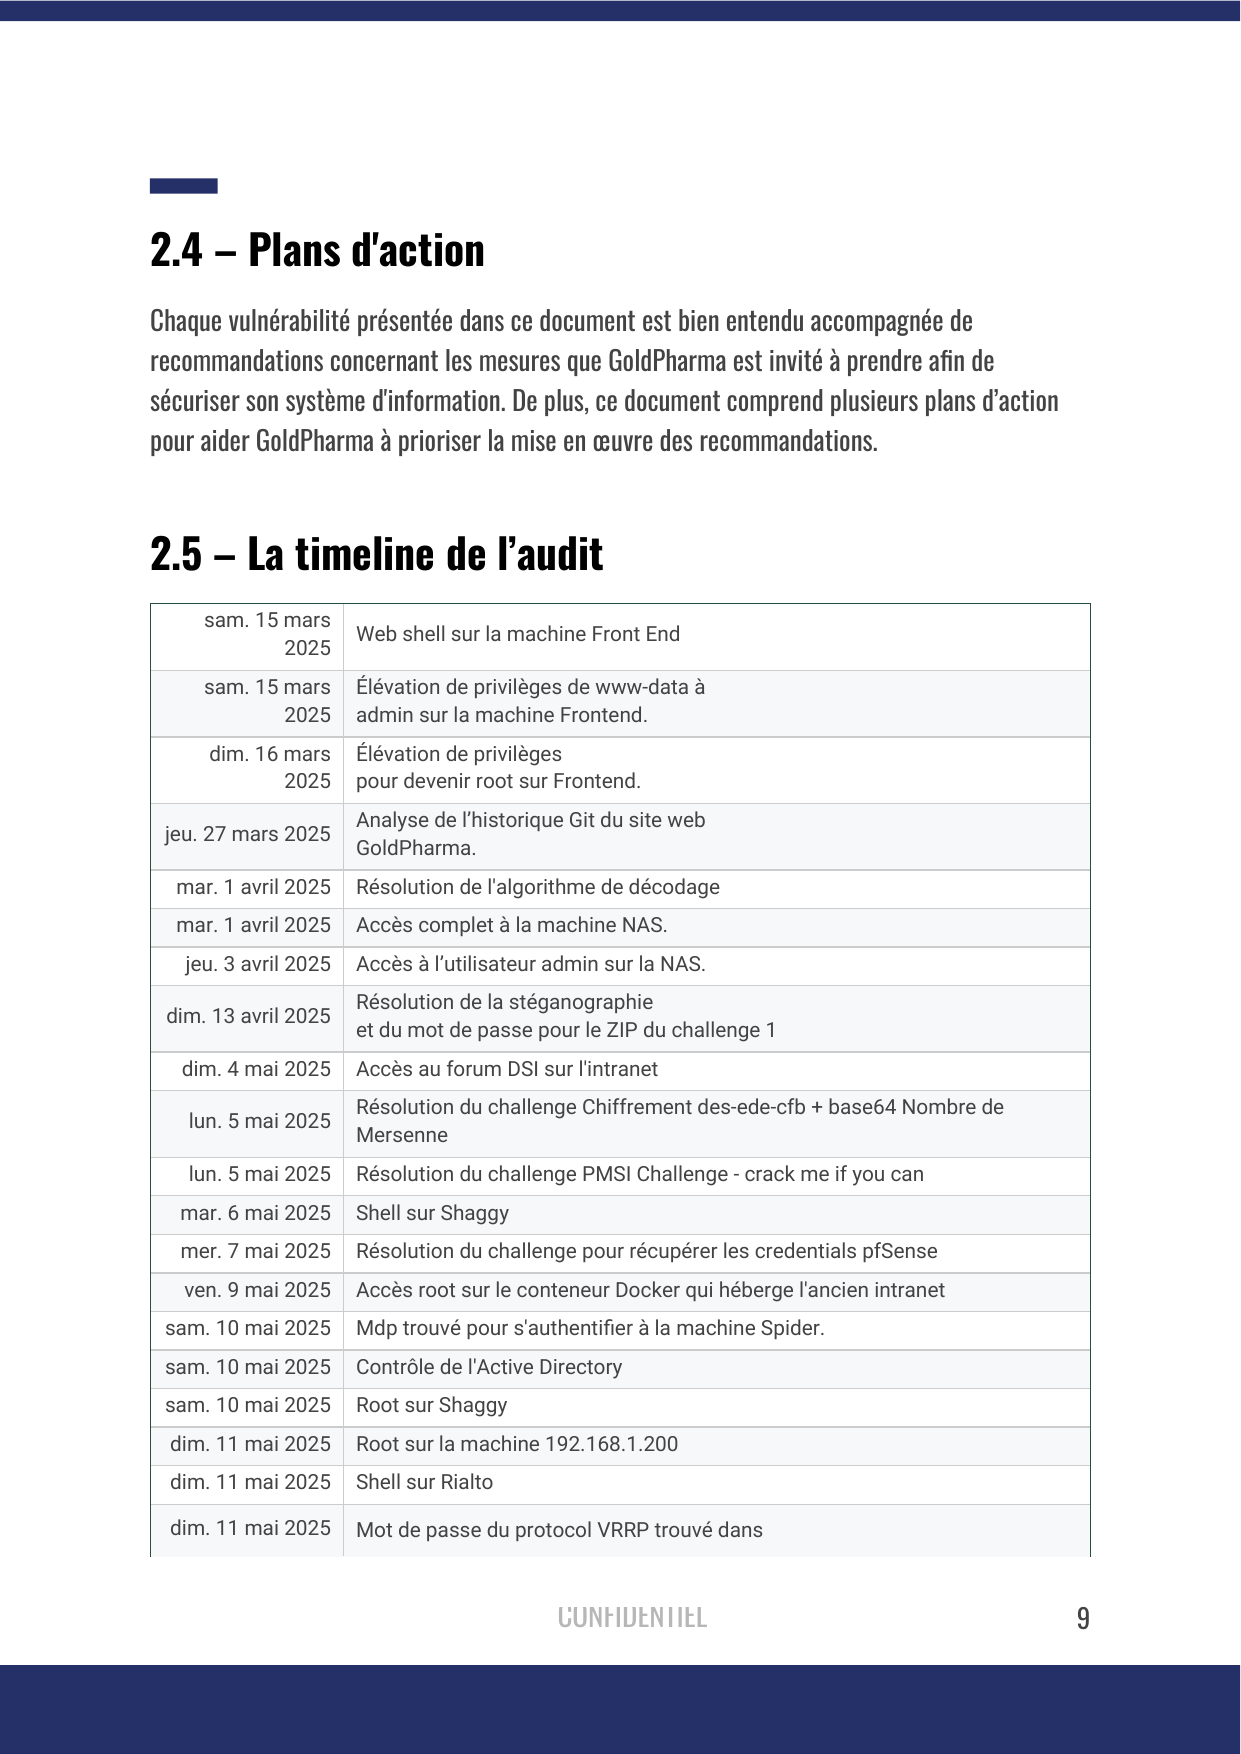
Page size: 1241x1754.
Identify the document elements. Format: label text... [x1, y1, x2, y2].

table_cell mer. 7 mai 2025 [151, 1235, 343, 1272]
table_cell sam. 15 mars 2025 [151, 671, 343, 736]
table_cell Résolution du challenge PMSI Challenge - crack me if you can [344, 1158, 1090, 1195]
table_cell Résolution de la stéganographie et du mot de passe pour le ZIP du challenge 1 [344, 986, 1090, 1051]
table_cell sam. 10 mai 2025 [151, 1312, 343, 1349]
subtitle 2.4 – Plans d'action [150, 216, 1090, 278]
table_cell Élévation de privilèges pour devenir root sur Frontend. [344, 738, 1090, 803]
table_cell dim. 4 mai 2025 [151, 1053, 343, 1090]
table_cell jeu. 3 avril 2025 [151, 948, 343, 985]
table_cell dim. 13 avril 2025 [151, 986, 343, 1051]
table_header sam. 15 mars 2025 [151, 604, 343, 669]
table_cell ven. 9 mai 2025 [151, 1274, 343, 1311]
table_cell jeu. 27 mars 2025 [151, 804, 343, 869]
table_cell Élévation de privilèges de www-data à admin sur la machine Frontend. [344, 671, 1090, 736]
subtitle 2.5 – La timeline de l’audit [150, 520, 1090, 582]
table_cell Contrôle de l'Active Directory [344, 1351, 1090, 1388]
table_cell Résolution de l'algorithme de décodage [344, 871, 1090, 908]
table_cell Accès root sur le conteneur Docker qui héberge l'ancien intranet [344, 1274, 1090, 1311]
table_cell Root sur la machine 192.168.1.200 [344, 1428, 1090, 1465]
table_cell Accès complet à la machine NAS. [344, 909, 1090, 946]
table_cell dim. 16 mars 2025 [151, 738, 343, 803]
table_cell Accès au forum DSI sur l'intranet [344, 1053, 1090, 1090]
table_header Web shell sur la machine Front End [344, 604, 1090, 669]
table_cell sam. 10 mai 2025 [151, 1389, 343, 1426]
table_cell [344, 1505, 1090, 1556]
table_cell dim. 11 mai 2025 [151, 1428, 343, 1465]
table_cell Résolution du challenge Chiffrement des-ede-cfb + base64 Nombre de Mersenne [344, 1091, 1090, 1157]
table_cell Shell sur Rialto [344, 1466, 1090, 1503]
text Chaque vulnérabilité présentée dans ce document est bien entendu accompagnée de recommandations concernant les mesures que GoldPharma est invité à prendre afin de sécuriser son système d'information. De plus, ce document comprend plusieurs plans d’action pour aider GoldPharma à prioriser la mise en œuvre des recommandations. [150, 299, 1090, 459]
table_cell lun. 5 mai 2025 [151, 1158, 343, 1195]
table_cell dim. 11 mai 2025 [151, 1505, 343, 1556]
table_cell Résolution du challenge pour récupérer les credentials pfSense [344, 1235, 1090, 1272]
table_cell dim. 11 mai 2025 [151, 1466, 343, 1503]
table_cell Mdp trouvé pour s'authentifier à la machine Spider. [344, 1312, 1090, 1349]
table_cell Accès à l’utilisateur admin sur la NAS. [344, 948, 1090, 985]
table_cell mar. 6 mai 2025 [151, 1196, 343, 1234]
table_cell Analyse de l’historique Git du site web GoldPharma. [344, 804, 1090, 869]
table_cell Root sur Shaggy [344, 1389, 1090, 1426]
table_cell mar. 1 avril 2025 [151, 871, 343, 908]
table_cell lun. 5 mai 2025 [151, 1091, 343, 1157]
table_cell Shell sur Shaggy [344, 1196, 1090, 1234]
table_cell mar. 1 avril 2025 [151, 909, 343, 946]
table_cell sam. 10 mai 2025 [151, 1351, 343, 1388]
